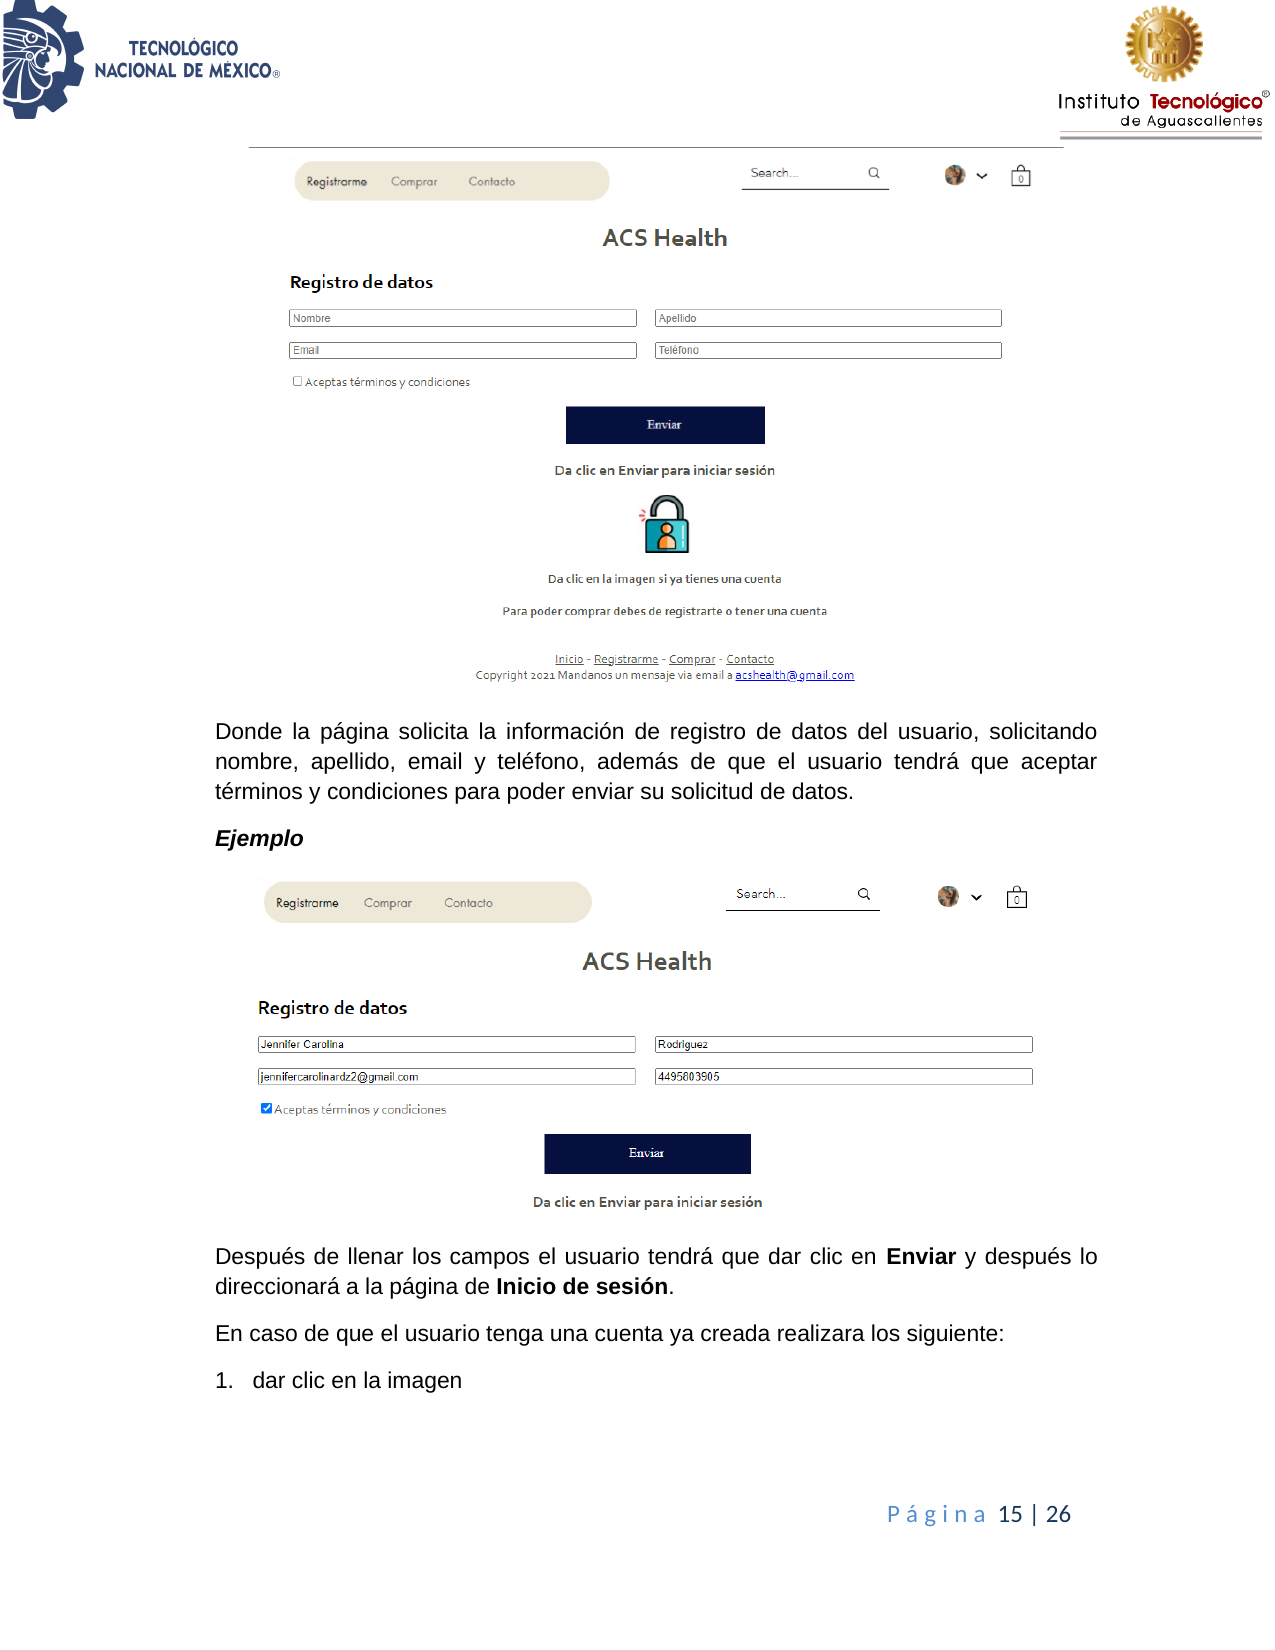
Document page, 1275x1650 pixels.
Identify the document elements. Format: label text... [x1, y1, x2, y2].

text Después de llenar los campos el usuario tendrá que dar clic en Enviar y después lo direccionará a la página de Inicio de sesión. [215, 1243, 1098, 1299]
picture [248, 147, 1064, 697]
list dar clic en la imagen [215, 1367, 1098, 1393]
text Ejemplo [215, 825, 1098, 851]
text Donde la página solicita la información de registro de datos del usuario, solicitando nombre, apellido, email y teléfono, además de que el usuario tendrá que aceptar términos y condiciones para poder enviar su solicitud de datos. [215, 718, 1098, 804]
picture [1053, 4, 1271, 141]
picture [225, 871, 1087, 1222]
picture [2, 0, 280, 119]
text En caso de que el usuario tenga una cuenta ya creada realizara los siguiente: [215, 1320, 1098, 1346]
